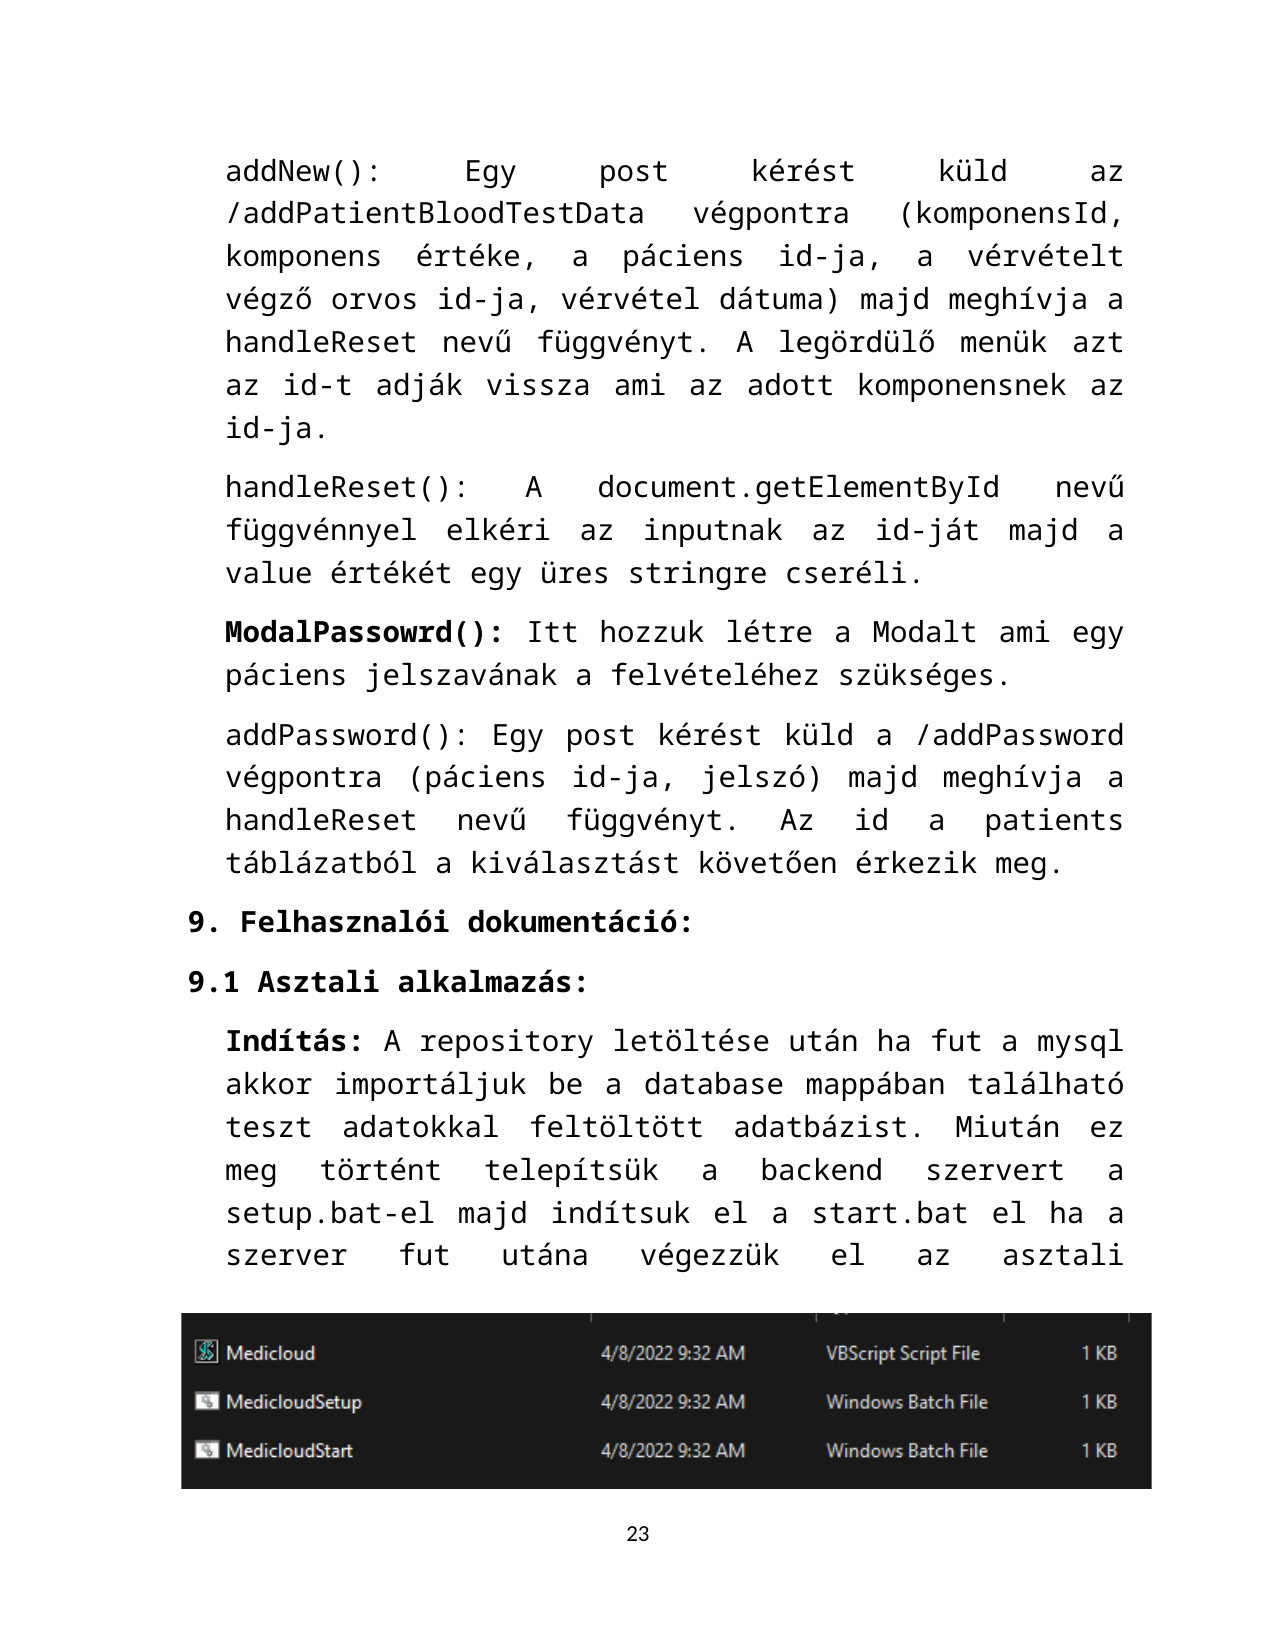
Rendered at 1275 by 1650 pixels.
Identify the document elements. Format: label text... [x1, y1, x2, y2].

text addPassword(): Egy post kérést küld a /addPassword végpontra (páciens id-ja, jelszó) majd meghívja a handleReset nevű függvényt. Az id a patients táblázatból a kiválasztást követően érkezik meg. [225, 714, 1125, 882]
text 9. Felhasznalói dokumentáció: [187, 902, 1125, 941]
text ModalPassowrd(): Itt hozzuk létre a Modalt ami egy páciens jelszavának a felvételéhez szükséges. [225, 611, 1125, 694]
text 9.1 Asztali alkalmazás: [187, 961, 1125, 1001]
text addNew(): Egy post kérést küld az /addPatientBloodTestData végpontra (komponensId, komponens értéke, a páciens id-ja, a vérvételt végző orvos id-ja, vérvétel dátuma) majd meghívja a handleReset nevű függvényt. A legördülő menük azt az id-t adják vissza ami az adott komponensnek az id-ja. [225, 150, 1125, 447]
text handleReset(): A document.getElementById nevű függvénnyel elkéri az inputnak az id-ját majd a value értékét egy üres stringre cseréli. [225, 466, 1125, 592]
picture [181, 1313, 1152, 1489]
